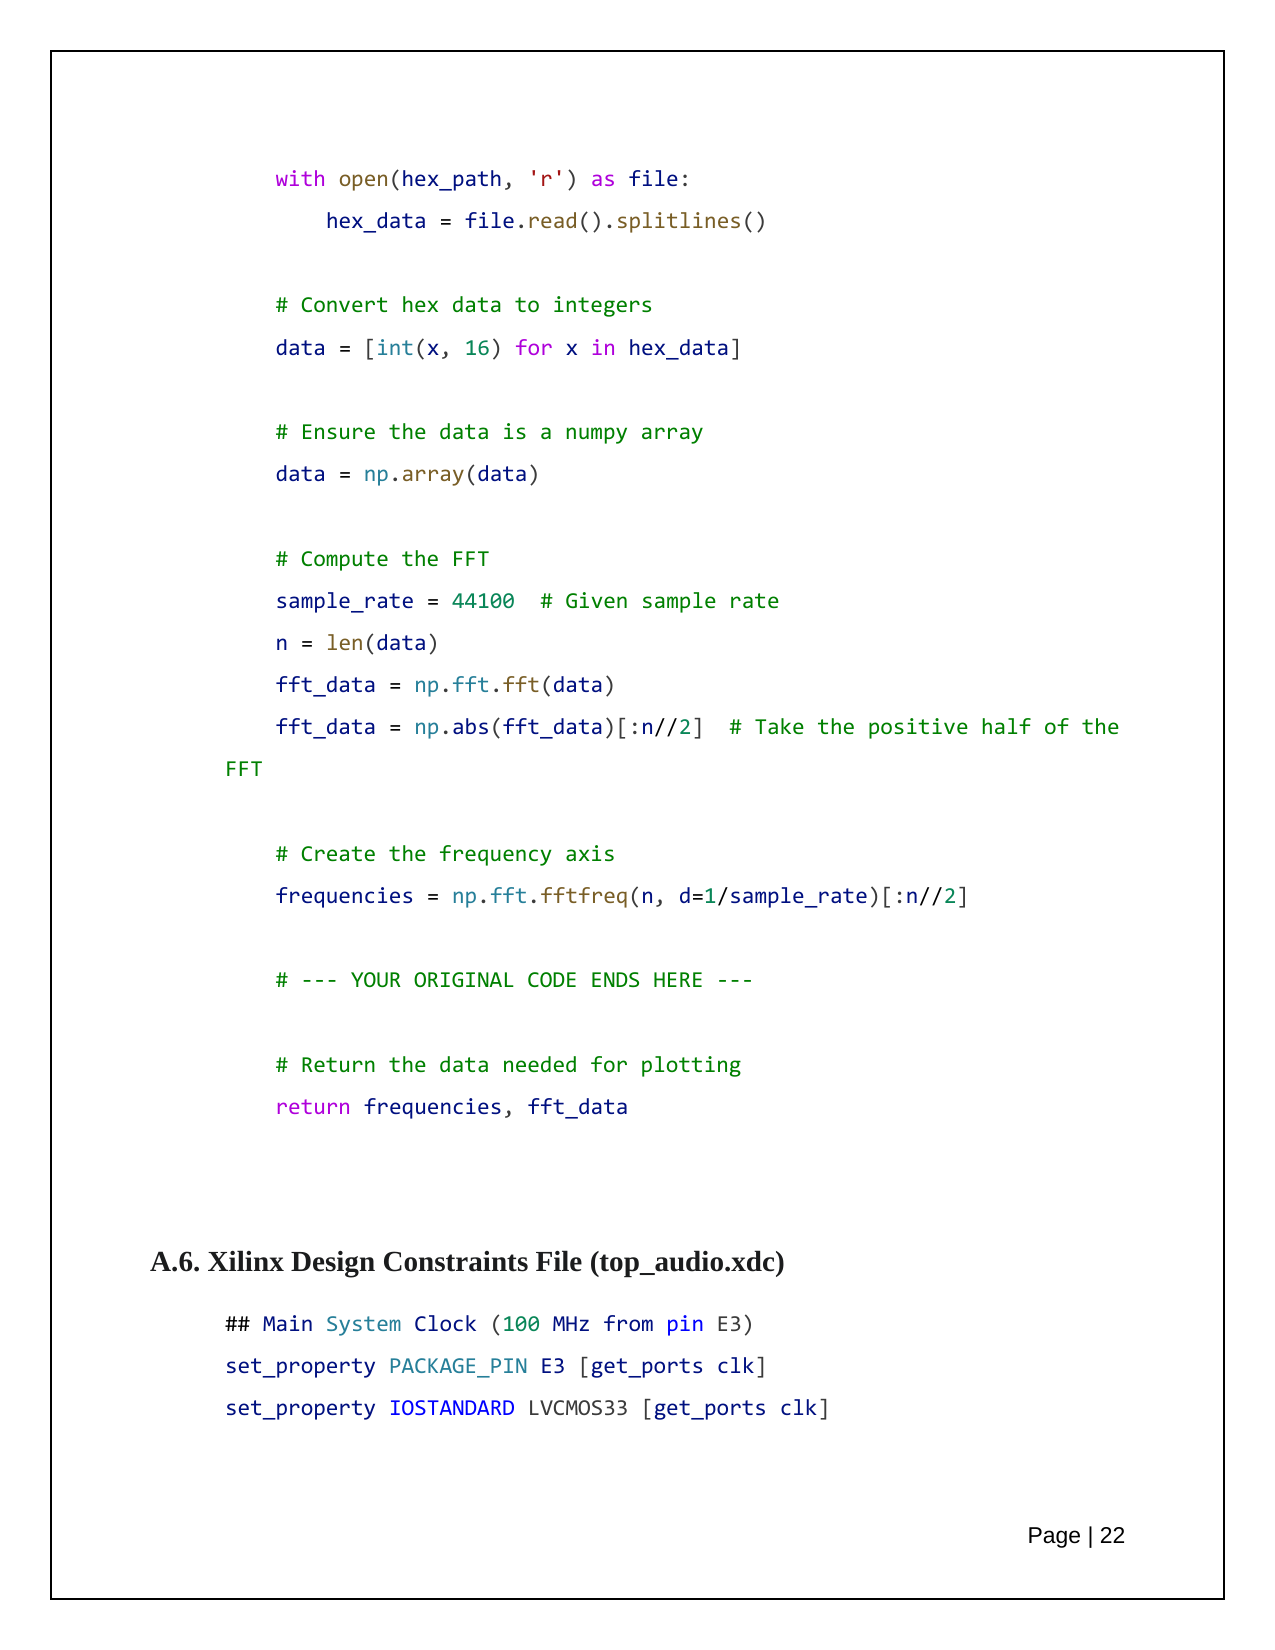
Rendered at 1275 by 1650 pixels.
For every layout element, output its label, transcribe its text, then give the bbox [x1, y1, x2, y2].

text # Return the data needed for plotting [225, 1036, 1125, 1078]
subtitle A.6. Xilinx Design Constraints File (top_audio.xdc) [150, 1244, 1125, 1278]
text with open(hex_path, 'r') as file: [225, 150, 1125, 192]
text fft_data = np.abs(fft_data)[:n//2] # Take the positive half of the FFT [225, 698, 1125, 783]
text set_property PACKAGE_PIN E3 [get_ports clk] [225, 1337, 1125, 1379]
text # Ensure the data is a numpy array [225, 403, 1125, 445]
text # --- YOUR ORIGINAL CODE ENDS HERE --- [225, 952, 1125, 994]
text sample_rate = 44100 # Given sample rate [225, 572, 1125, 614]
text data = np.array(data) [225, 445, 1125, 487]
text # Convert hex data to integers [225, 277, 1125, 319]
text ## Main System Clock (100 MHz from pin E3) [225, 1295, 1125, 1337]
text hex_data = file.read().splitlines() [225, 192, 1125, 234]
text fft_data = np.fft.fft(data) [225, 656, 1125, 698]
text data = [int(x, 16) for x in hex_data] [225, 319, 1125, 361]
text return frequencies, fft_data [225, 1078, 1125, 1120]
text n = len(data) [225, 614, 1125, 656]
text frequencies = np.fft.fftfreq(n, d=1/sample_rate)[:n//2] [225, 867, 1125, 909]
text # Create the frequency axis [225, 825, 1125, 867]
text set_property IOSTANDARD LVCMOS33 [get_ports clk] [225, 1379, 1125, 1422]
text # Compute the FFT [225, 530, 1125, 572]
